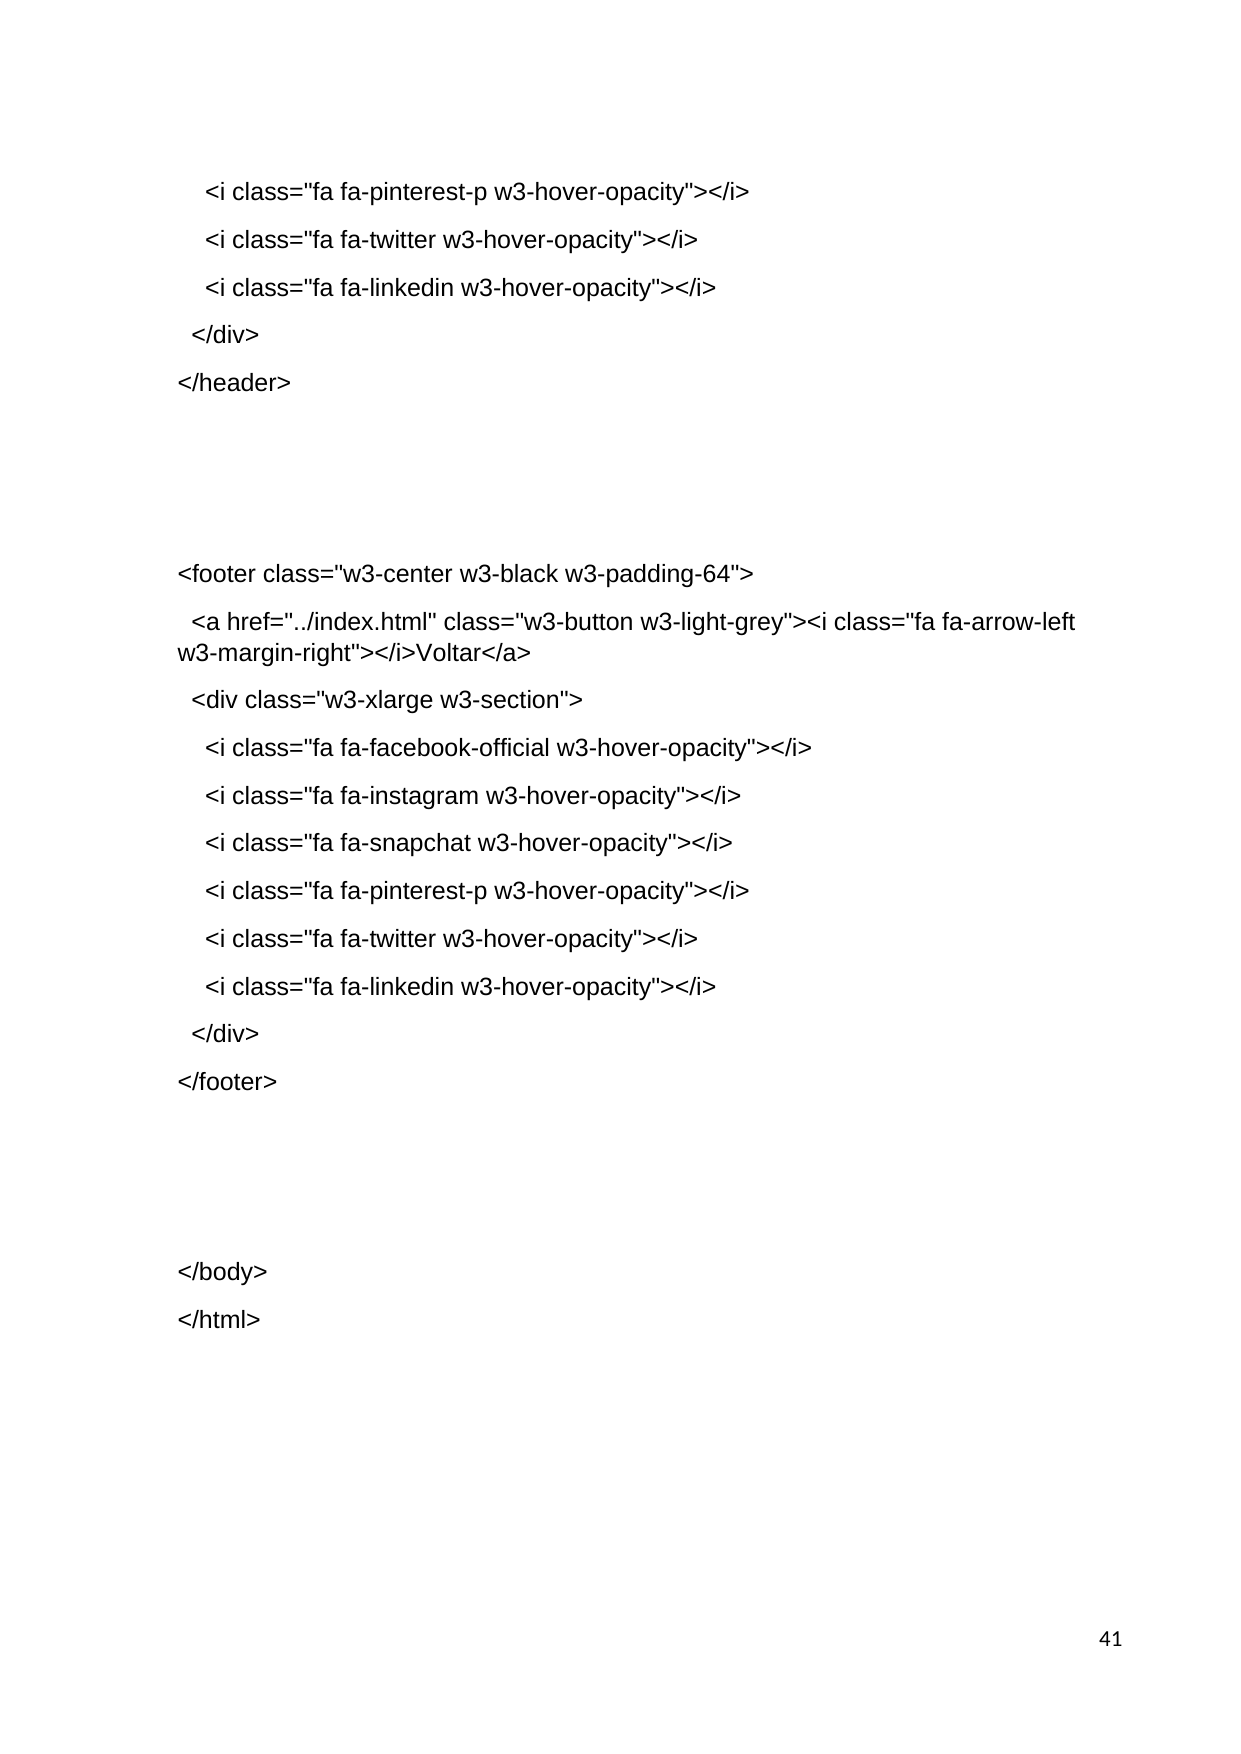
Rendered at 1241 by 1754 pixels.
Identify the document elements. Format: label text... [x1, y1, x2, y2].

text </body> [177, 1257, 1122, 1286]
text </header> [177, 368, 1122, 397]
text <i class="fa fa-linkedin w3-hover-opacity"></i> [177, 972, 1122, 1000]
text </html> [177, 1305, 1122, 1333]
text <i class="fa fa-twitter w3-hover-opacity"></i> [177, 924, 1122, 953]
text <a href="../index.html" class="w3-button w3-light-grey"><i class="fa fa-arrow-left w3-margin-right"></i>Voltar</a> [177, 607, 1122, 666]
text <i class="fa fa-linkedin w3-hover-opacity"></i> [177, 273, 1122, 301]
text <i class="fa fa-pinterest-p w3-hover-opacity"></i> [177, 876, 1122, 905]
text <i class="fa fa-pinterest-p w3-hover-opacity"></i> [177, 177, 1122, 206]
text <i class="fa fa-instagram w3-hover-opacity"></i> [177, 781, 1122, 809]
text <i class="fa fa-twitter w3-hover-opacity"></i> [177, 225, 1122, 254]
text <i class="fa fa-facebook-official w3-hover-opacity"></i> [177, 733, 1122, 762]
text <div class="w3-xlarge w3-section"> [177, 685, 1122, 714]
text </div> [177, 320, 1122, 349]
text </div> [177, 1019, 1122, 1048]
text <footer class="w3-center w3-black w3-padding-64"> [177, 559, 1122, 588]
text </footer> [177, 1067, 1122, 1096]
text <i class="fa fa-snapchat w3-hover-opacity"></i> [177, 828, 1122, 857]
